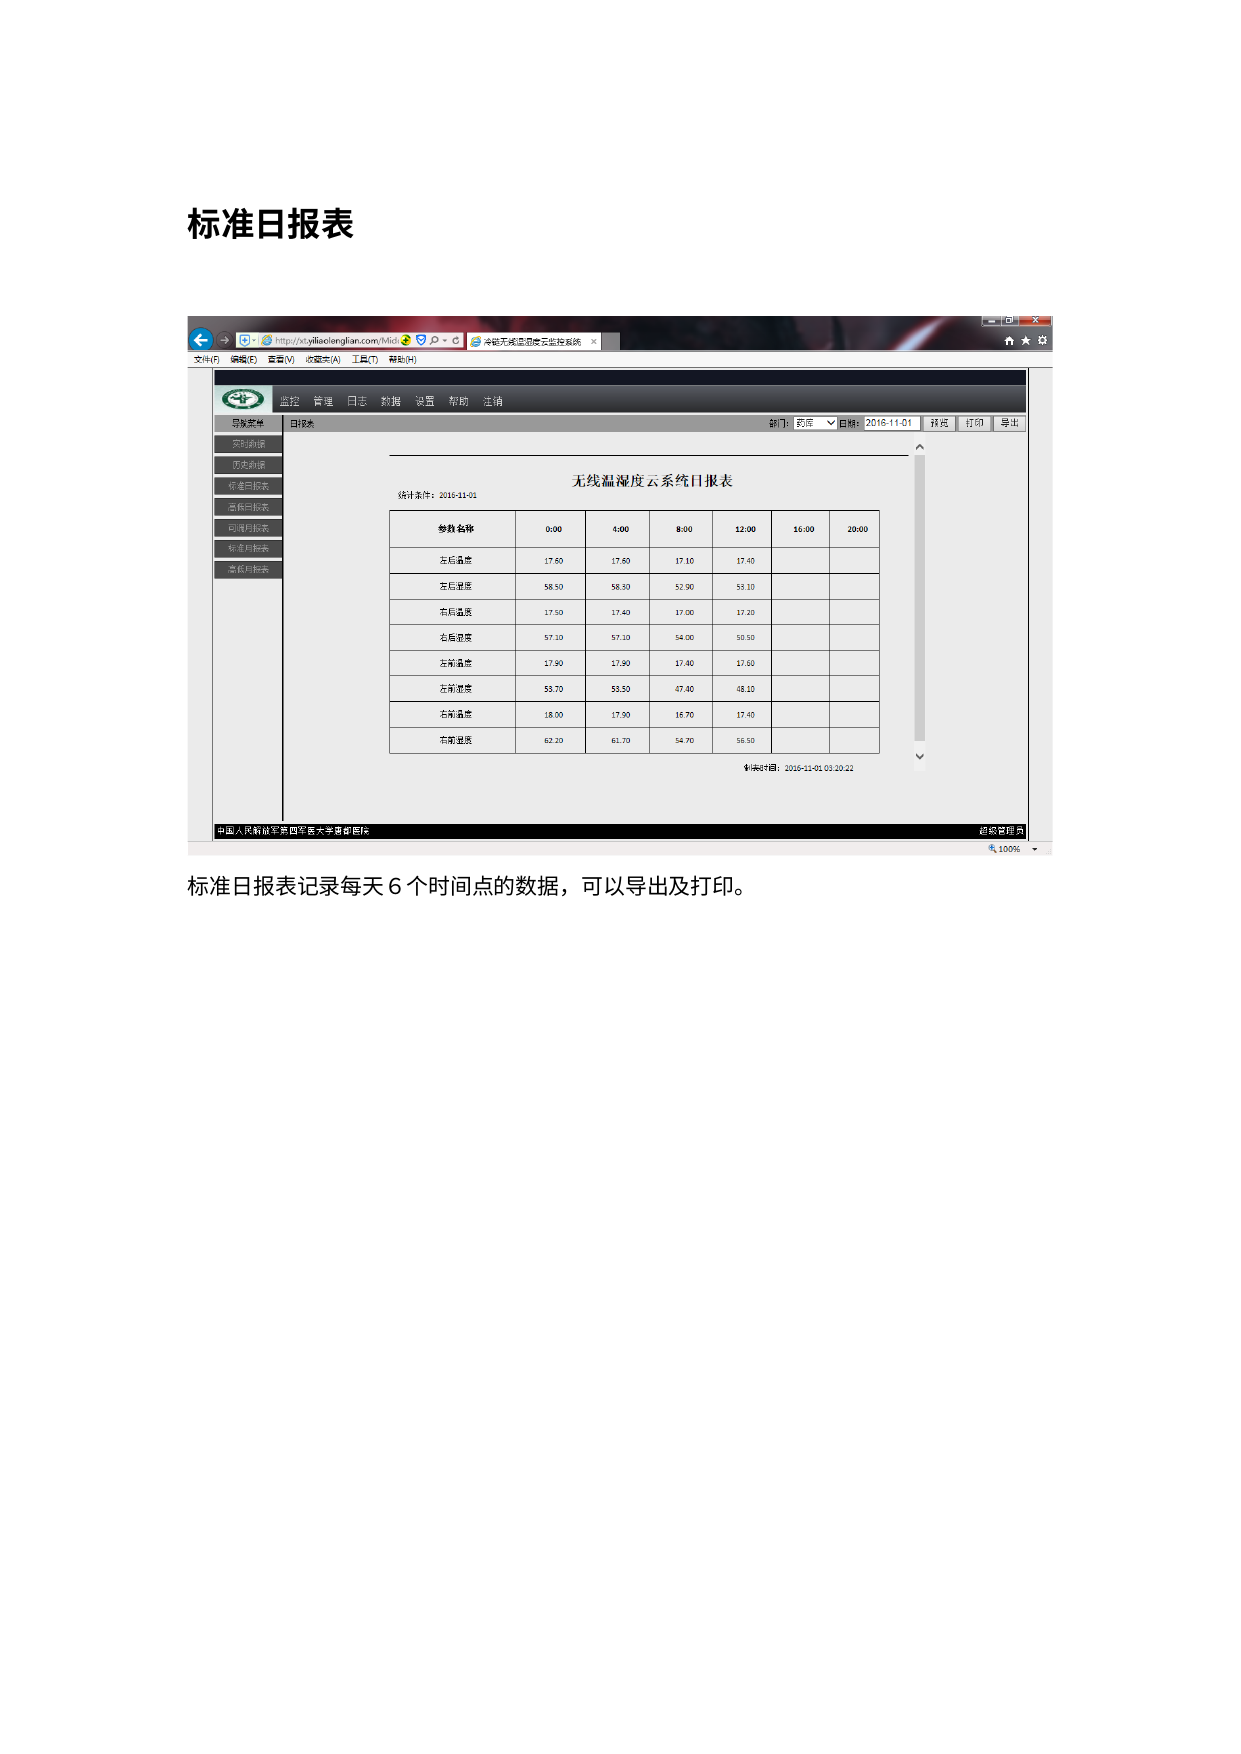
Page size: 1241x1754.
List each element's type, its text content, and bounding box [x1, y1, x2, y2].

subtitle 标准日报表 [187, 189, 1053, 254]
text 标准日报表记录每天６个时间点的数据，可以导出及打印。 [187, 869, 1053, 901]
picture [187, 316, 1053, 856]
